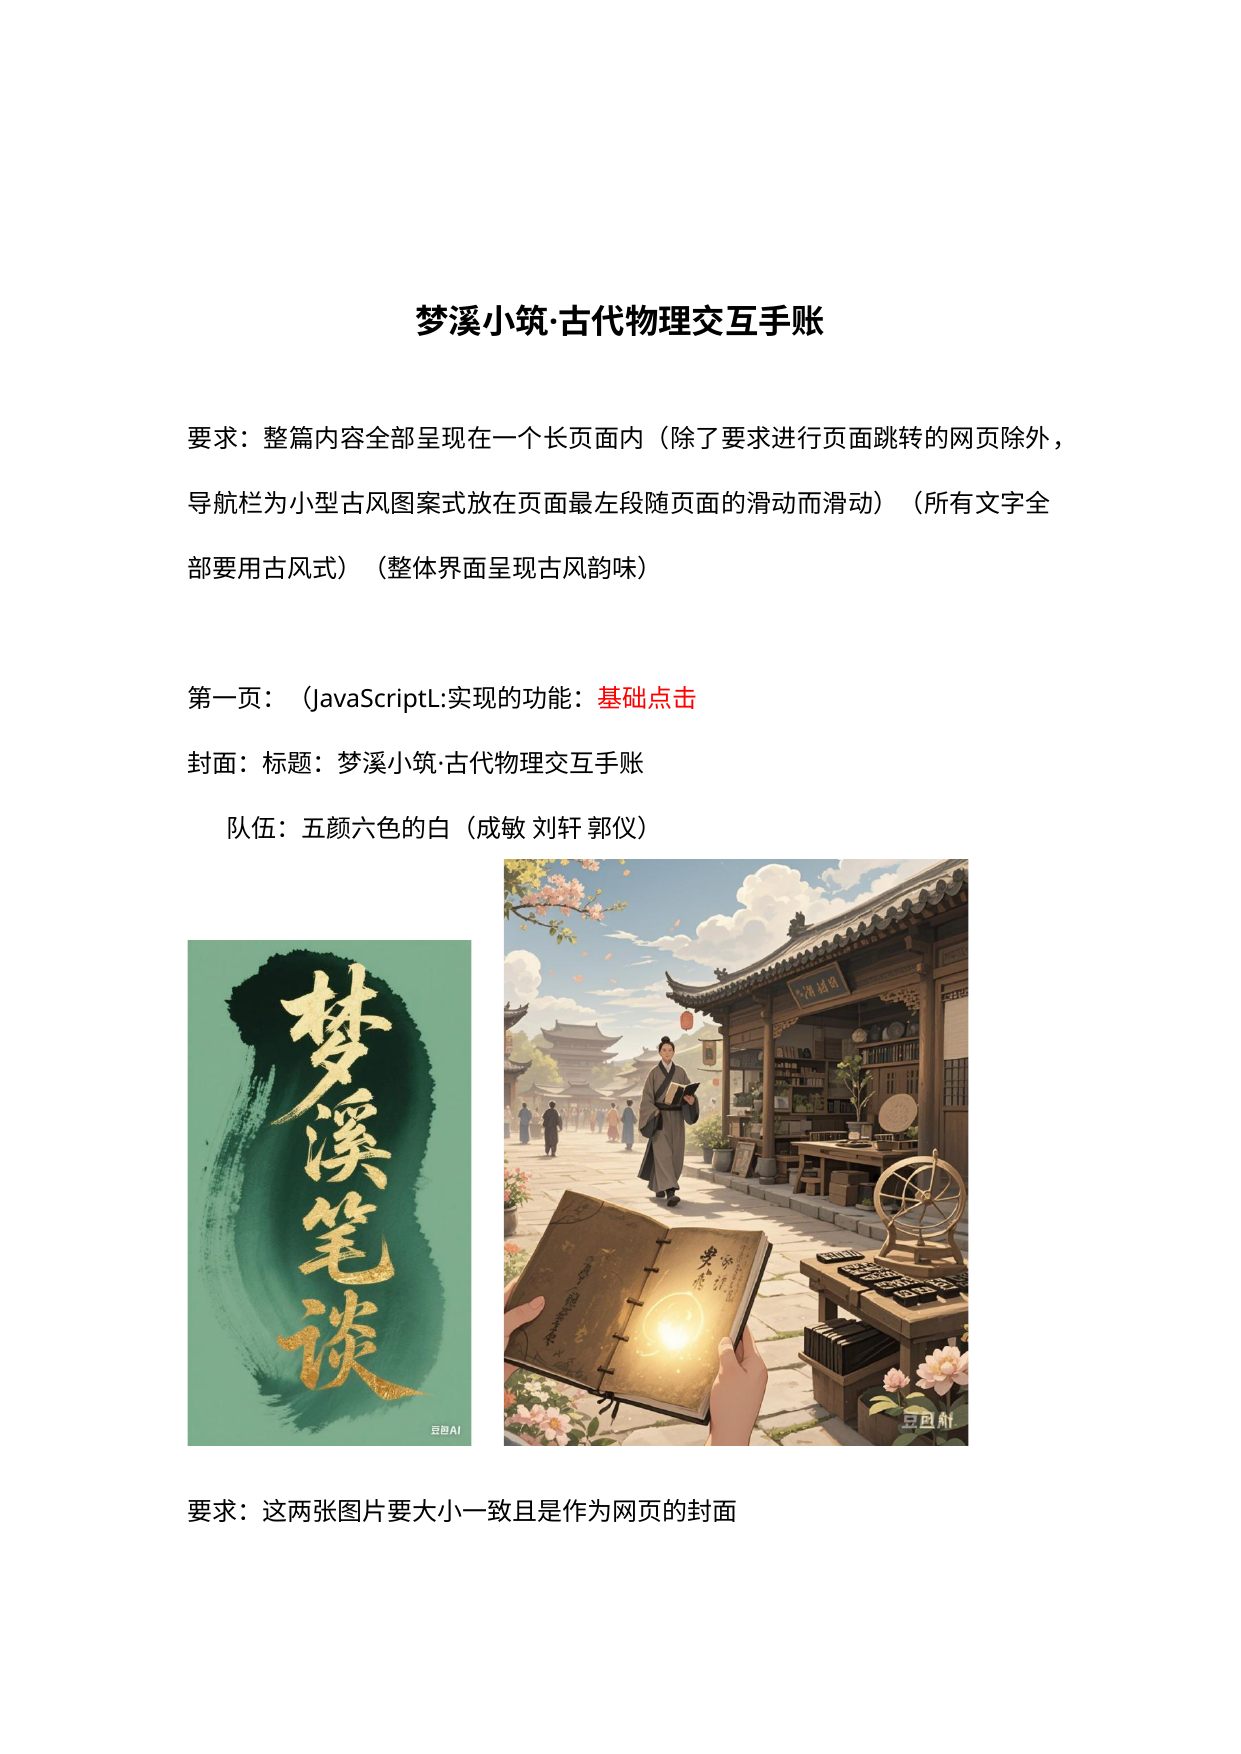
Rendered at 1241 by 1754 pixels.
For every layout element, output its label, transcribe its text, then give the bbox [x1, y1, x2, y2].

picture [187, 940, 472, 1446]
text 队伍：五颜六色的白（成敏 刘轩 郭仪） [187, 794, 1053, 859]
text 要求：整篇内容全部呈现在一个长页面内（除了要求进行页面跳转的网页除外，导航栏为小型古风图案式放在页面最左段随页面的滑动而滑动）（所有文字全部要用古风式）（整体界面呈现古风韵味） [187, 404, 1053, 599]
text 梦溪小筑·古代物理交互手账 [187, 287, 1053, 352]
text 第一页：（JavaScriptL:实现的功能：基础点击 [187, 664, 1053, 729]
picture [503, 859, 969, 1446]
text 封面：标题：梦溪小筑·古代物理交互手账 [187, 729, 1053, 794]
text 要求：这两张图片要大小一致且是作为网页的封面 [187, 1477, 1053, 1542]
